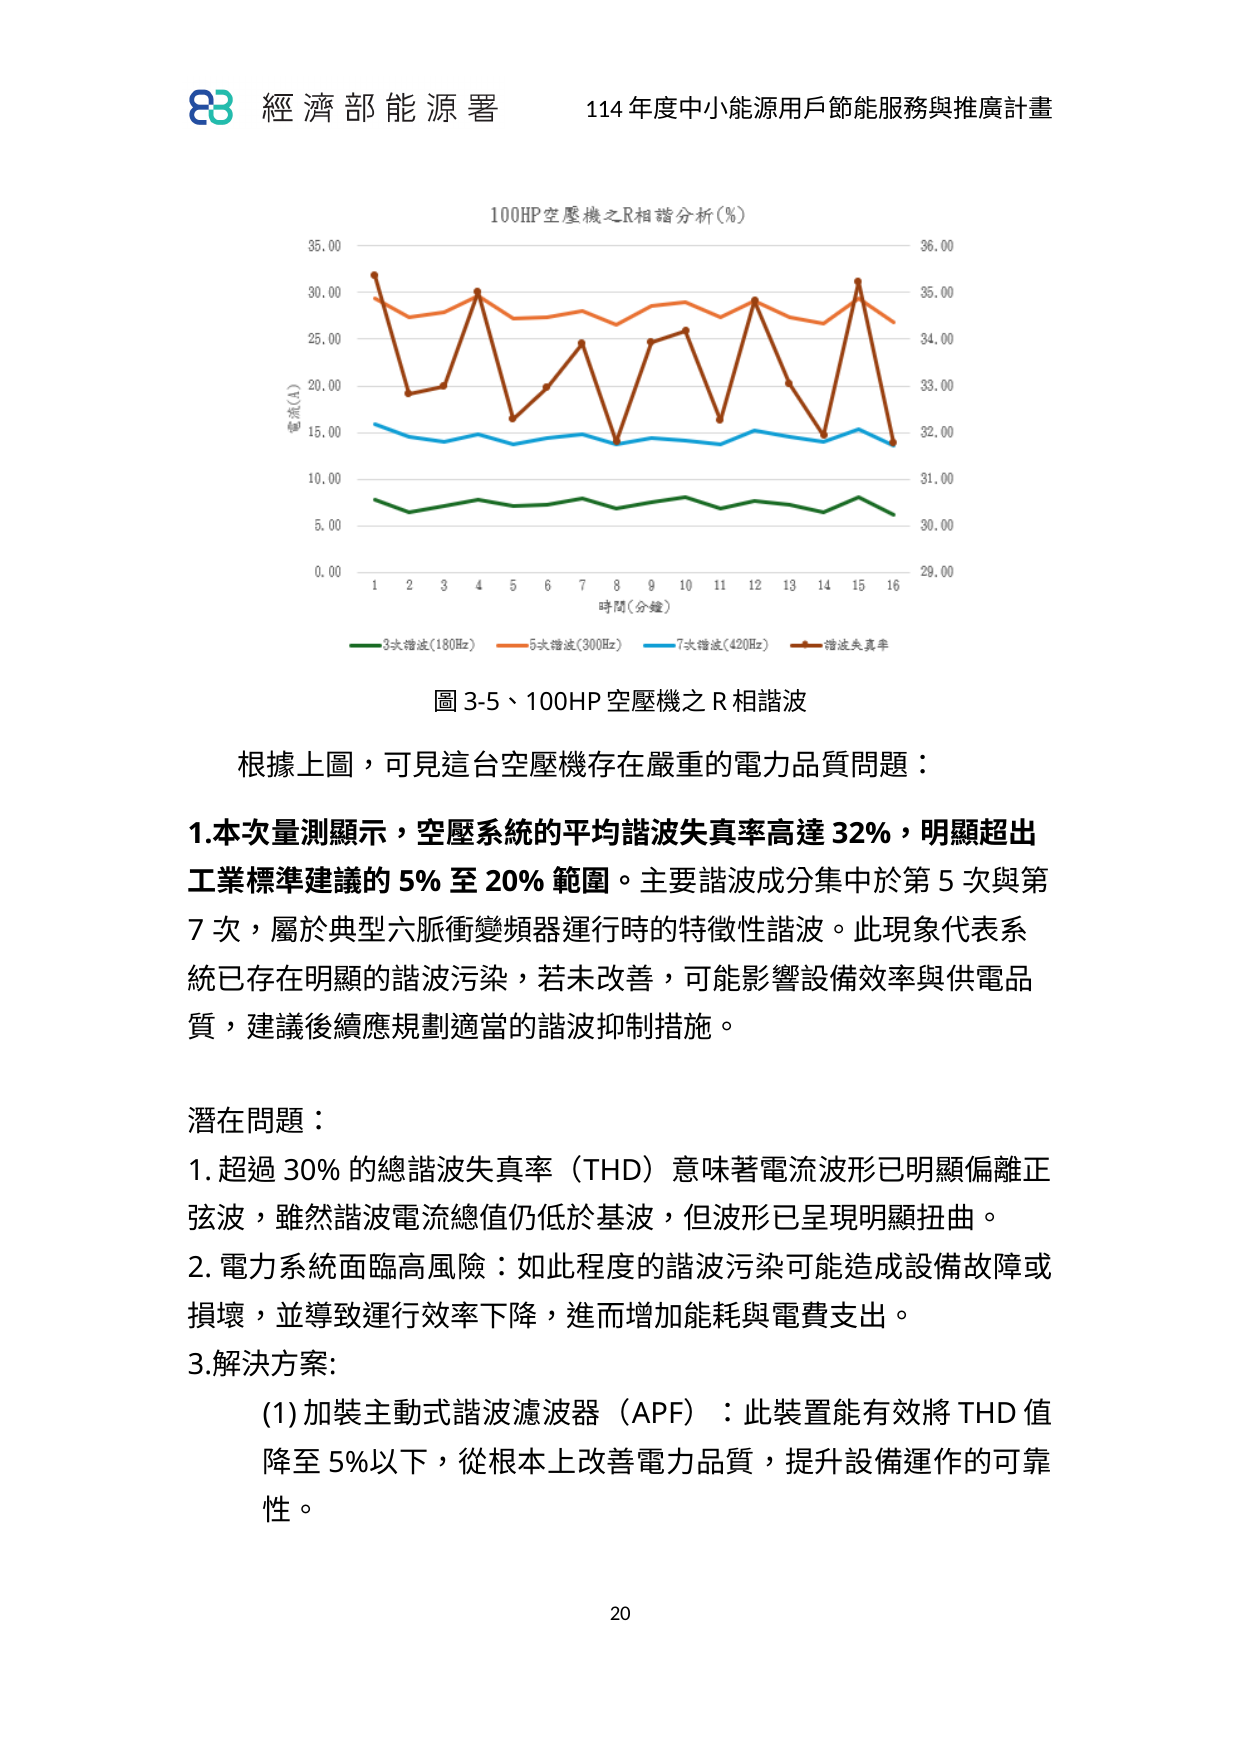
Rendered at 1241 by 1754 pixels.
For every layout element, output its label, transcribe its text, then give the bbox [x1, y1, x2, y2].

picture [182, 76, 505, 129]
text 2. 電力系統面臨高風險：如此程度的諧波污染可能造成設備故障或損壞，並導致運行效率下降，進而增加能耗與電費支出。 [187, 1244, 1053, 1334]
text 圖3-5、100HP空壓機之R相諧波 [187, 682, 1053, 718]
text (1) 加裝主動式諧波濾波器（APF）：此裝置能有效將THD值降至5%以下，從根本上改善電力品質，提升設備運作的可靠性。 [262, 1389, 1053, 1529]
text 1. 超過 30% 的總諧波失真率（THD）意味著電流波形已明顯偏離正弦波，雖然諧波電流總值仍低於基波，但波形已呈現明顯扭曲。 [187, 1146, 1053, 1237]
picture [274, 196, 966, 659]
text 1.本次量測顯示，空壓系統的平均諧波失真率高達 32%，明顯超出工業標準建議的 5% 至 20% 範圍。主要諧波成分集中於第 5 次與第 7 次，屬於典型六脈衝變頻器運行時的特徵性諧波。此現象代表系統已存在明顯的諧波污染，若未改善，可能影響設備效率與供電品質，建議後續應規劃適當的諧波抑制措施。 [187, 809, 1053, 1046]
text 3.解決方案: [187, 1341, 1053, 1383]
text 根據上圖，可見這台空壓機存在嚴重的電力品質問題： [187, 742, 1053, 784]
text 潛在問題： [187, 1098, 1053, 1140]
